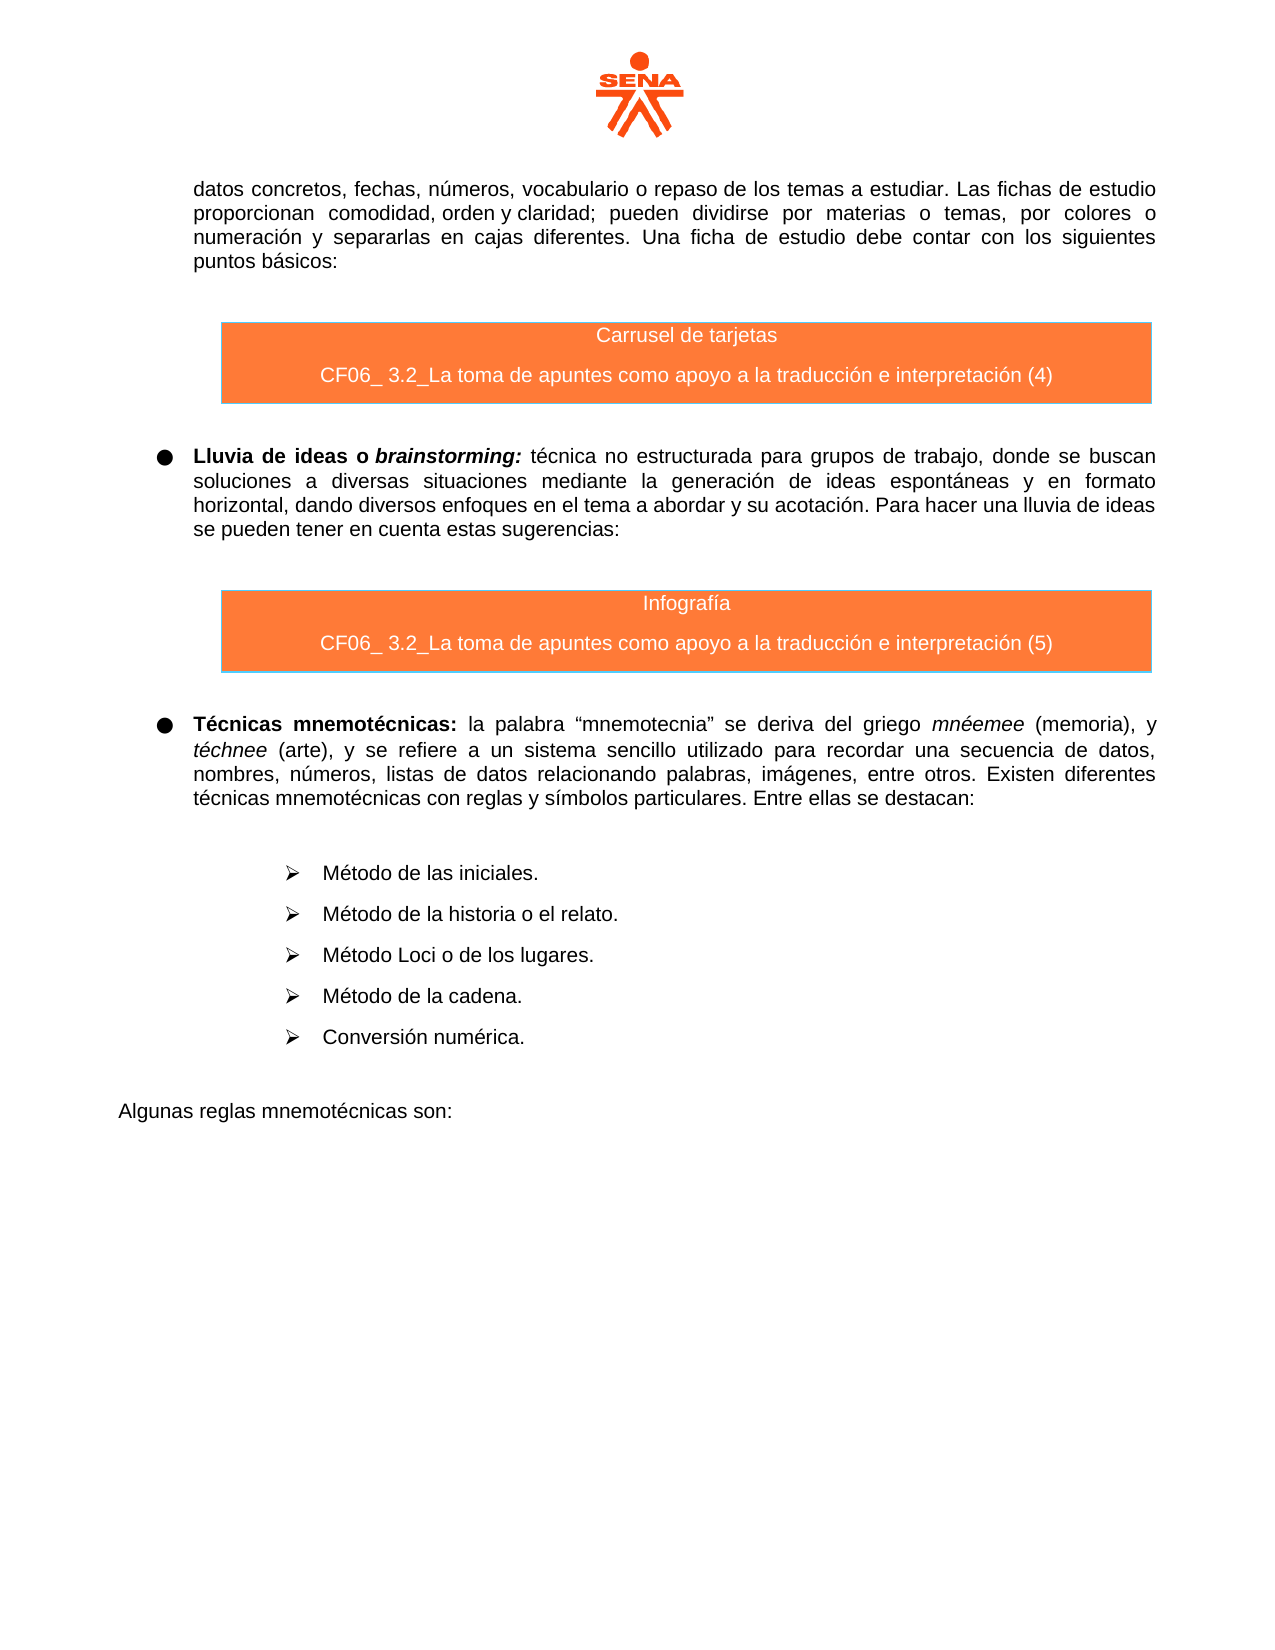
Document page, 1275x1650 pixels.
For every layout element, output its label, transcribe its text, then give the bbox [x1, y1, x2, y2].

text Algunas reglas mnemotécnicas son: [118, 1099, 1157, 1123]
list Lluvia de ideas o brainstorming: técnica no estructurada para grupos de trabajo, donde se buscan soluciones a diversas situaciones mediante la generación de ideas espontáneas y en formato horizontal, dando diversos enfoques en el tema a abordar y su acotación. Para hacer una lluvia de ideas se pueden tener en cuenta estas sugerencias: [156, 441, 1157, 541]
table_header Infografía CF06_ 3.2_La toma de apuntes como apoyo a la traducción e interpretación (5) [222, 591, 1151, 671]
list Conversión numérica. [285, 1022, 1157, 1050]
list Método de la cadena. [285, 981, 1157, 1009]
picture [585, 48, 690, 142]
list Método de las iniciales. [285, 858, 1157, 887]
table_header Carrusel de tarjetas CF06_ 3.2_La toma de apuntes como apoyo a la traducción e interpretación (4) [222, 323, 1151, 403]
list Técnicas mnemotécnicas: la palabra “mnemotecnia” se deriva del griego mnéemee (memoria), y téchnee (arte), y se refiere a un sistema sencillo utilizado para recordar una secuencia de datos, nombres, números, listas de datos relacionando palabras, imágenes, entre otros. Existen diferentes técnicas mnemotécnicas con reglas y símbolos particulares. Entre ellas se destacan: [156, 709, 1157, 809]
list Método de la historia o el relato. [285, 899, 1157, 928]
list Método Loci o de los lugares. [285, 940, 1157, 968]
